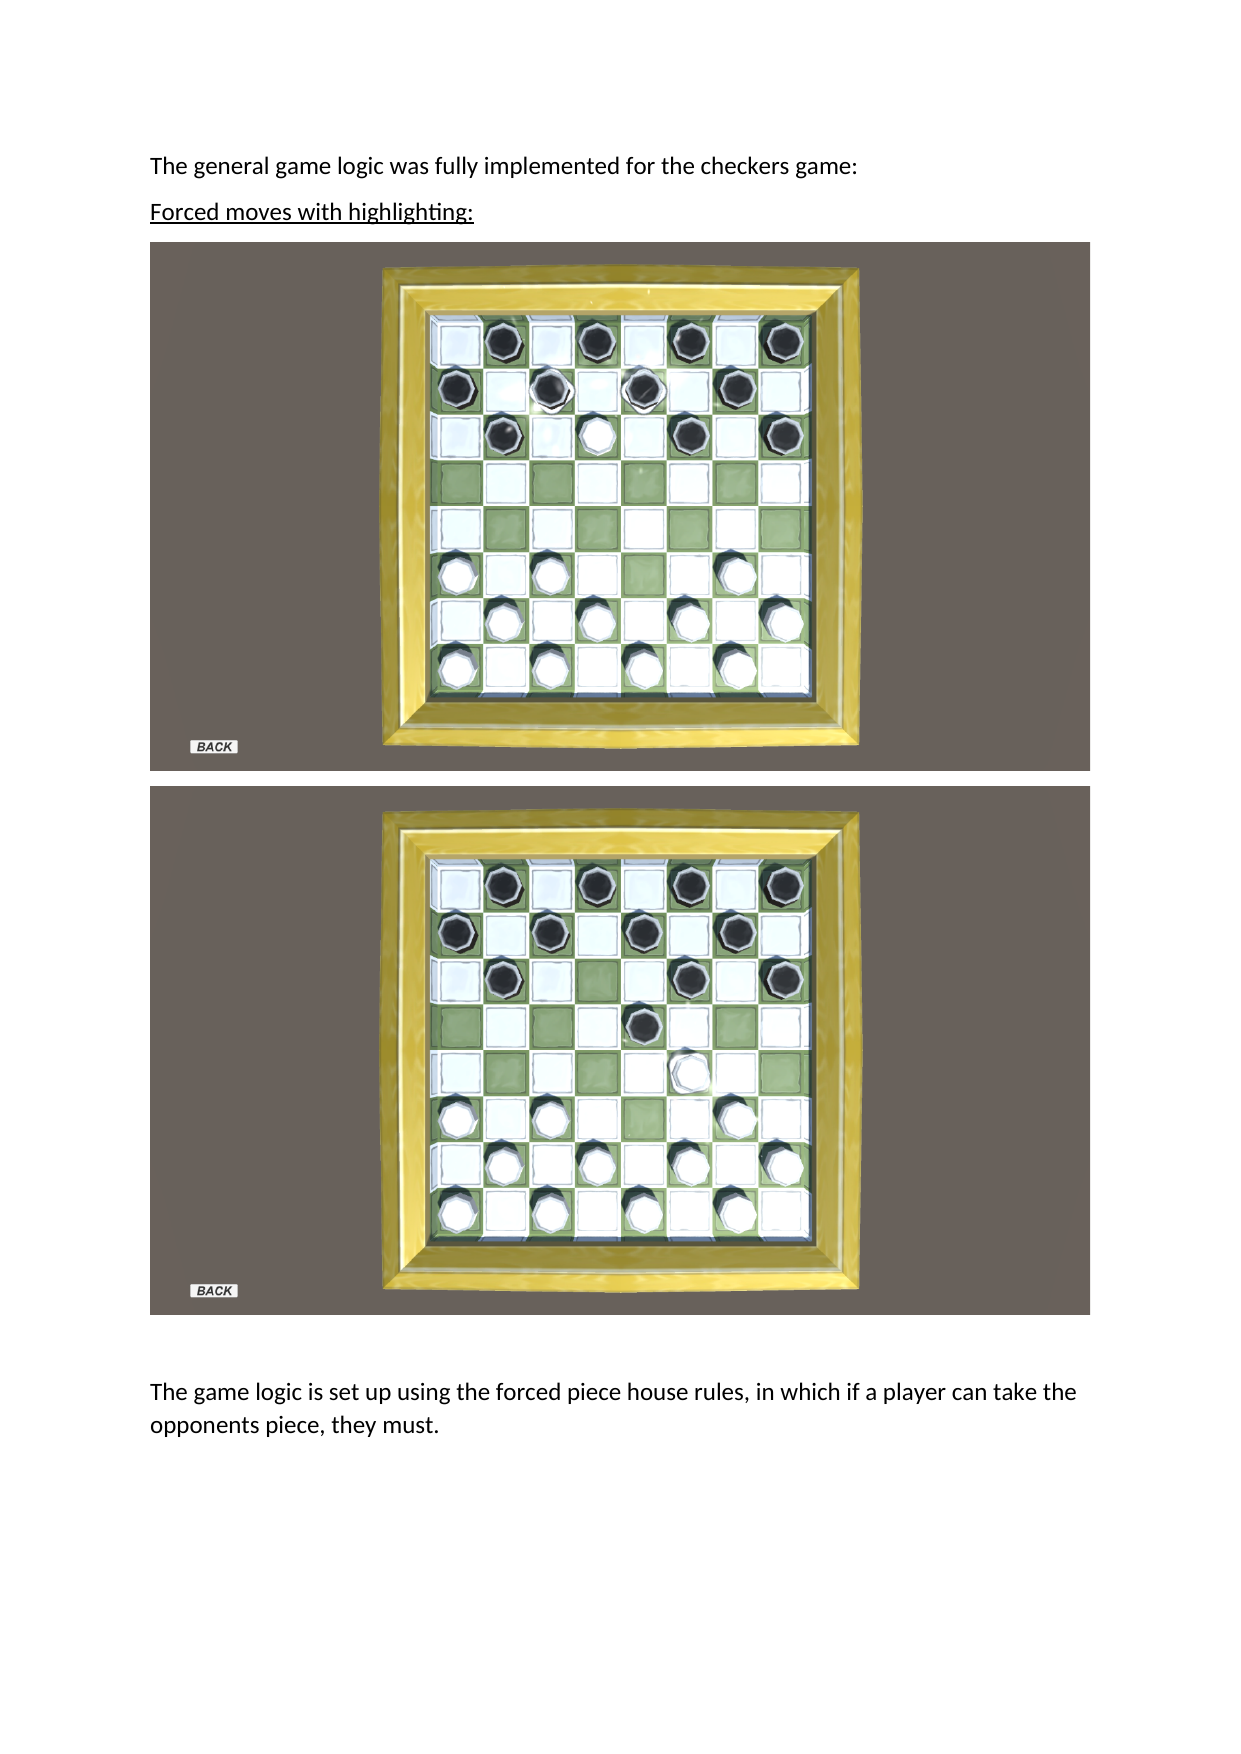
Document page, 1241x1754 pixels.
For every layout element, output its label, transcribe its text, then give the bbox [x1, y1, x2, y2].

text The game logic is set up using the forced piece house rules, in which if a player can take the opponents piece, they must. [150, 1376, 1090, 1440]
picture [150, 786, 1091, 1315]
picture [150, 242, 1091, 771]
text The general game logic was fully implemented for the checkers game: [150, 150, 1090, 181]
text Forced moves with highlighting: [150, 196, 1090, 227]
